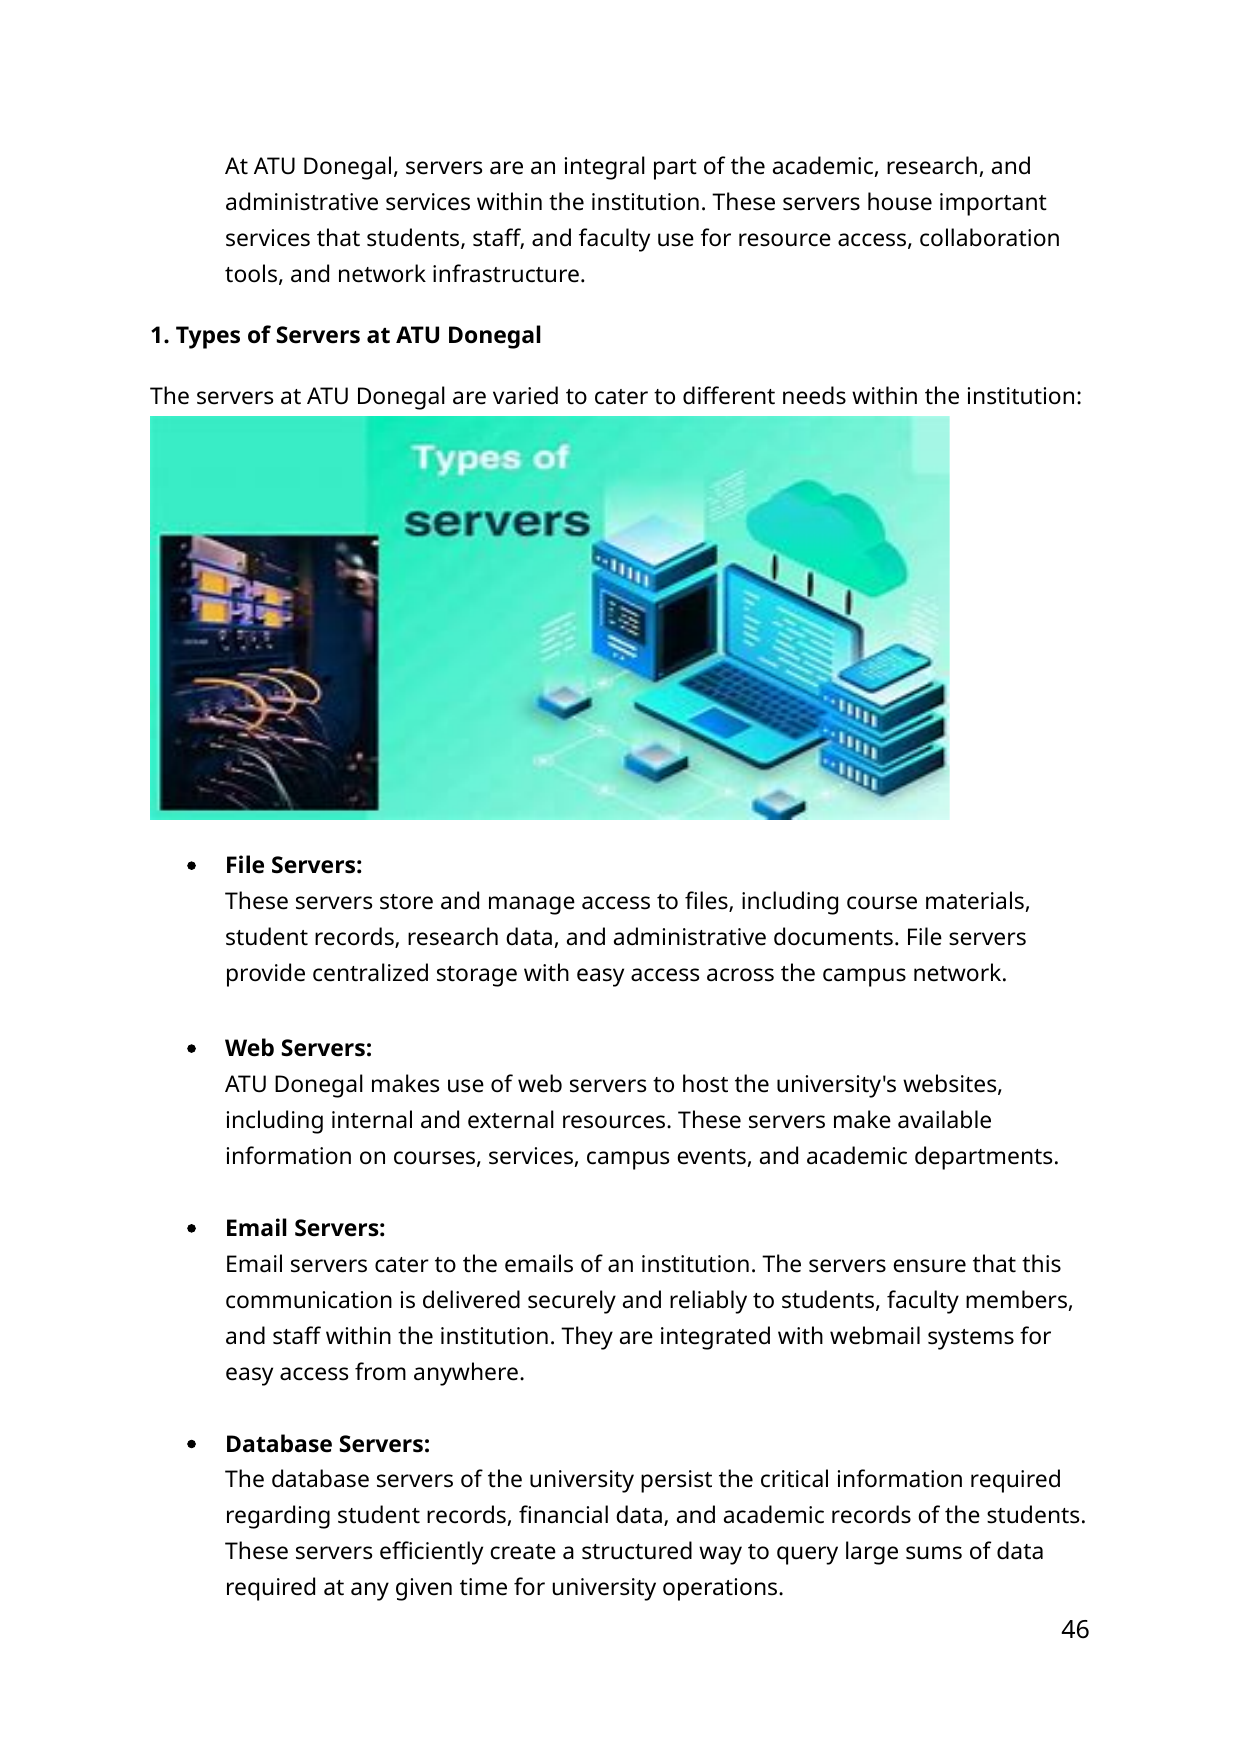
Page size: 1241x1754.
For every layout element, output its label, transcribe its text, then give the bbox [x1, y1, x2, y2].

text 1. Types of Servers at ATU Donegal [150, 319, 1090, 350]
list File Servers: [187, 849, 1090, 881]
list Email servers cater to the emails of an institution. The servers ensure that this communication is delivered securely and reliably to students, faculty members, and staff within the institution. They are integrated with webmail systems for easy access from anywhere. [225, 1248, 1090, 1387]
list Database Servers: [187, 1427, 1090, 1459]
picture [150, 416, 950, 820]
list The database servers of the university persist the critical information required regarding student records, financial data, and academic records of the students. These servers efficiently create a structured way to query large sums of data required at any given time for university operations. [225, 1463, 1090, 1602]
list At ATU Donegal, servers are an integral part of the academic, research, and administrative services within the institution. These servers house important services that students, staff, and faculty use for resource access, collaboration tools, and network infrastructure. [225, 150, 1090, 289]
list Email Servers: [187, 1212, 1090, 1243]
list Web Servers: [187, 1032, 1090, 1063]
list ATU Donegal makes use of web servers to host the university's websites, including internal and external resources. These servers make available information on courses, services, campus events, and academic departments. [225, 1068, 1090, 1171]
list These servers store and manage access to files, including course materials, student records, research data, and administrative documents. File servers provide centralized storage with easy access across the campus network. [225, 885, 1090, 988]
